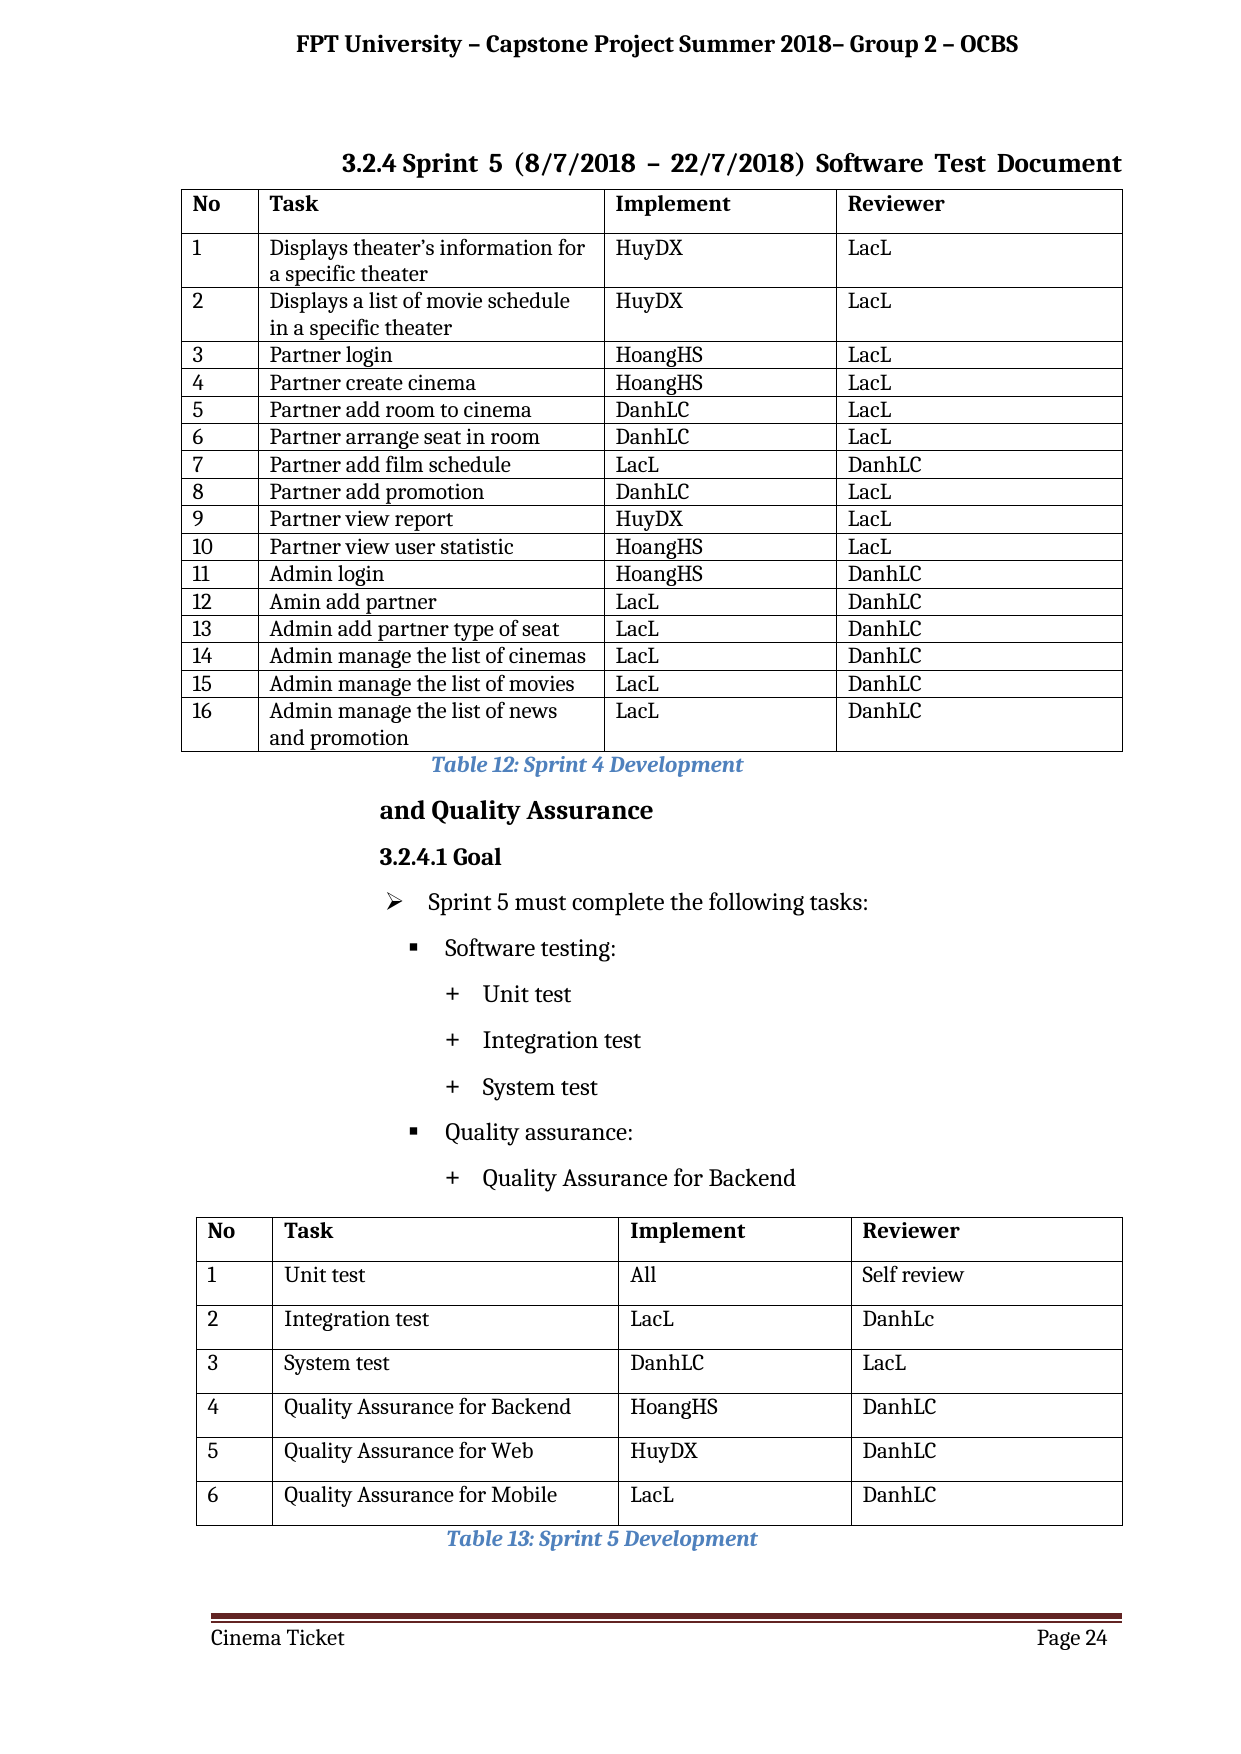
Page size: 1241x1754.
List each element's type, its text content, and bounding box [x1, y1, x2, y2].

table_cell DanhLC [837, 643, 1122, 669]
table_cell LacL [837, 534, 1122, 560]
table_header No [182, 190, 258, 233]
table_cell Admin manage the list of news and promotion [259, 698, 604, 751]
table_cell Displays a list of movie schedule in a specific theater [259, 288, 604, 341]
table_cell Partner add film schedule [259, 451, 604, 478]
table_cell LacL [837, 424, 1122, 450]
table_cell Admin manage the list of cinemas [259, 643, 604, 669]
table_header Reviewer [852, 1218, 1122, 1261]
table_cell DanhLC [605, 479, 836, 505]
table_cell 6 [182, 424, 258, 450]
table_cell LacL [605, 671, 836, 697]
table_cell 3 [182, 342, 258, 368]
table_cell DanhLC [837, 451, 1122, 478]
table_cell 1 [182, 234, 258, 287]
table_header Reviewer [837, 190, 1122, 233]
table_cell LacL [837, 234, 1122, 287]
table_cell 12 [182, 589, 258, 615]
table_cell DanhLC [852, 1438, 1122, 1481]
table_cell 4 [197, 1394, 272, 1437]
table_cell Admin add partner type of seat [259, 616, 604, 642]
table_cell Partner view user statistic [259, 534, 604, 560]
table_cell Table 13: Sprint 5 Development [196, 1526, 1007, 1569]
table_cell Displays theater’s information for a specific theater [259, 234, 604, 287]
table_cell DanhLC [837, 589, 1122, 615]
table_cell DanhLC [852, 1482, 1122, 1525]
table_cell Quality Assurance for Mobile [273, 1482, 618, 1525]
list Integration test [445, 1025, 1122, 1055]
table_cell DanhLC [837, 698, 1122, 751]
table_cell All [619, 1262, 851, 1305]
table_cell DanhLC [605, 397, 836, 423]
table_cell 9 [182, 506, 258, 533]
table_cell 5 [197, 1438, 272, 1481]
subtitle Goal [379, 843, 1122, 871]
table_cell 11 [182, 561, 258, 587]
list Unit test [445, 979, 1122, 1008]
table_cell HoangHS [605, 561, 836, 587]
table_cell Amin add partner [259, 589, 604, 615]
table_cell DanhLC [852, 1394, 1122, 1437]
table_cell 7 [182, 451, 258, 478]
table_cell LacL [837, 342, 1122, 368]
table_header No [197, 1218, 272, 1261]
table_cell LacL [852, 1350, 1122, 1393]
table_cell 14 [182, 643, 258, 669]
table_cell Unit test [273, 1262, 618, 1305]
table_cell Partner login [259, 342, 604, 368]
table_cell 16 [182, 698, 258, 751]
table_cell DanhLc [852, 1306, 1122, 1349]
table_cell Admin manage the list of movies [259, 671, 604, 697]
table_cell 6 [197, 1482, 272, 1525]
table_cell 2 [182, 288, 258, 341]
subtitle Sprint 5 (8/7/2018 – 22/7/2018) Software Test Document and Quality Assurance [342, 752, 1122, 826]
list Software testing: [408, 933, 1122, 962]
table_cell LacL [837, 369, 1122, 396]
table_cell DanhLC [837, 616, 1122, 642]
table_cell LacL [605, 589, 836, 615]
list Sprint 5 must complete the following tasks: [384, 888, 1122, 917]
table_header Task [259, 190, 604, 233]
table_cell LacL [605, 451, 836, 478]
table_cell 4 [182, 369, 258, 396]
list Quality Assurance for Backend [445, 1163, 1122, 1193]
table_cell HuyDX [605, 234, 836, 287]
table_cell 5 [182, 397, 258, 423]
table_cell HoangHS [605, 342, 836, 368]
table_cell 13 [182, 616, 258, 642]
table_cell Partner arrange seat in room [259, 424, 604, 450]
table_cell Quality Assurance for Web [273, 1438, 618, 1481]
table_cell DanhLC [605, 424, 836, 450]
table_cell Partner add room to cinema [259, 397, 604, 423]
list System test [445, 1072, 1122, 1101]
table_cell Admin login [259, 561, 604, 587]
list Quality assurance: [408, 1118, 1122, 1147]
table_cell Partner view report [259, 506, 604, 533]
table_cell Integration test [273, 1306, 618, 1349]
table_header Implement [605, 190, 836, 233]
table_cell DanhLC [837, 561, 1122, 587]
table_cell DanhLC [619, 1350, 851, 1393]
table_cell Partner create cinema [259, 369, 604, 396]
table_cell HoangHS [605, 534, 836, 560]
table_cell LacL [605, 643, 836, 669]
table_cell 15 [182, 671, 258, 697]
table_cell 2 [197, 1306, 272, 1349]
table_cell LacL [619, 1482, 851, 1525]
table_cell 1 [197, 1262, 272, 1305]
table_cell LacL [605, 698, 836, 751]
table_cell HuyDX [605, 506, 836, 533]
table_cell DanhLC [837, 671, 1122, 697]
table_cell LacL [837, 397, 1122, 423]
table_cell 3 [197, 1350, 272, 1393]
table_header Implement [619, 1218, 851, 1261]
table_cell 8 [182, 479, 258, 505]
table_cell LacL [619, 1306, 851, 1349]
table_cell Quality Assurance for Backend [273, 1394, 618, 1437]
table_cell HuyDX [605, 288, 836, 341]
table_cell HuyDX [619, 1438, 851, 1481]
table_cell LacL [837, 288, 1122, 341]
table_cell Self review [852, 1262, 1122, 1305]
subtitle Sprint 5 (8/7/2018 – 22/7/2018) Software Test Document and Quality Assurance [342, 148, 1122, 189]
table_cell HoangHS [619, 1394, 851, 1437]
table_cell LacL [837, 506, 1122, 533]
table_cell 10 [182, 534, 258, 560]
table_cell LacL [837, 479, 1122, 505]
table_cell LacL [605, 616, 836, 642]
table_cell HoangHS [605, 369, 836, 396]
table_cell System test [273, 1350, 618, 1393]
table_cell Table 12: Sprint 4 Development [181, 752, 993, 795]
table_header Task [273, 1218, 618, 1261]
table_cell Partner add promotion [259, 479, 604, 505]
